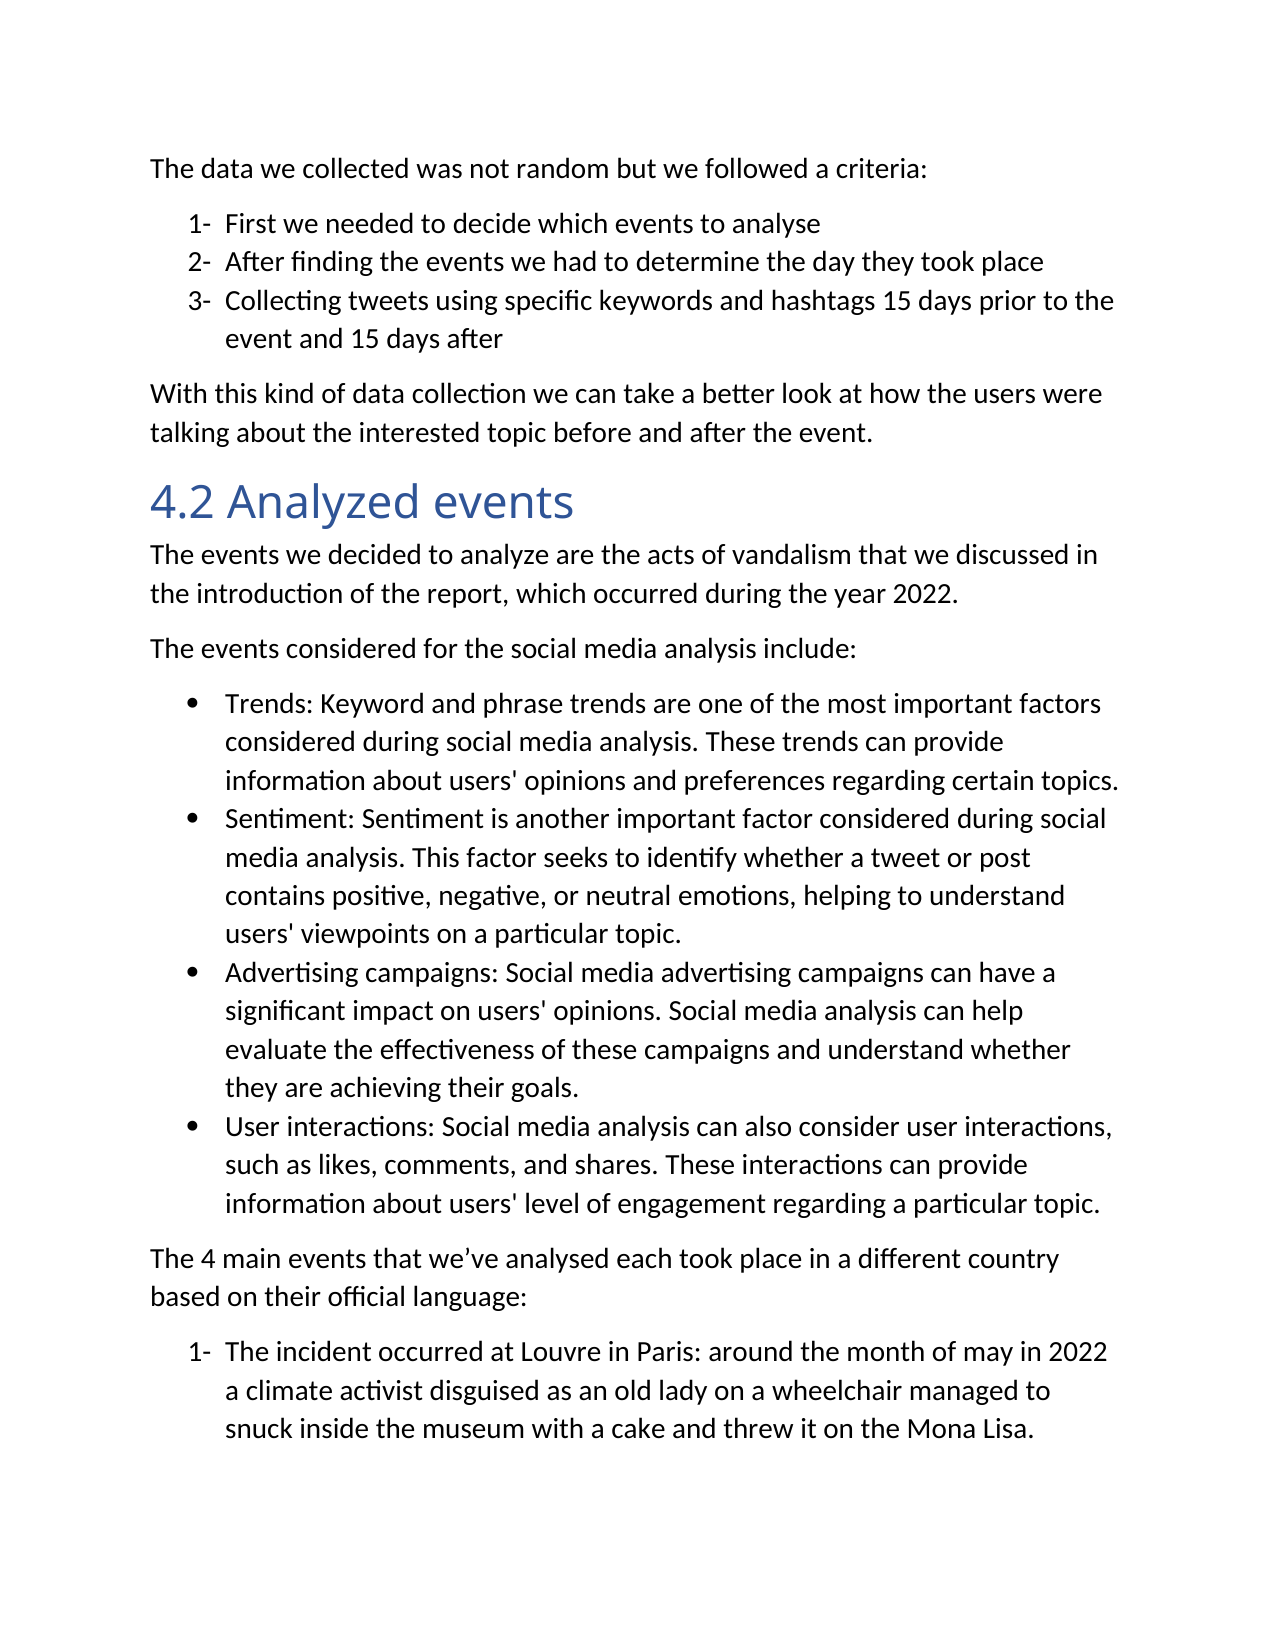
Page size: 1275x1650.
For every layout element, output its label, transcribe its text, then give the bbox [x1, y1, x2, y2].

subtitle 4.2 Analyzed events [150, 469, 1125, 531]
text The events we decided to analyze are the acts of vandalism that we discussed in the introduction of the report, which occurred during the year 2022. [150, 536, 1125, 610]
text The events considered for the social media analysis include: [150, 630, 1125, 666]
list The incident occurred at Louvre in Paris: around the month of may in 2022 a climate activist disguised as an old lady on a wheelchair managed to snuck inside the museum with a cake and threw it on the Mona Lisa. [187, 1333, 1125, 1446]
text With this kind of data collection we can take a better look at how the users were talking about the interested topic before and after the event. [150, 376, 1125, 449]
list Trends: Keyword and phrase trends are one of the most important factors considered during social media analysis. These trends can provide information about users' opinions and preferences regarding certain topics. [187, 685, 1125, 797]
list Collecting tweets using specific keywords and hashtags 15 days prior to the event and 15 days after [187, 282, 1125, 356]
text The 4 main events that we’ve analysed each took place in a different country based on their official language: [150, 1240, 1125, 1314]
text The data we collected was not random but we followed a criteria: [150, 150, 1125, 186]
list First we needed to decide which events to analyse [187, 205, 1125, 241]
list Sentiment: Sentiment is another important factor considered during social media analysis. This factor seeks to identify whether a tweet or post contains positive, negative, or neutral emotions, helping to understand users' viewpoints on a particular topic. [187, 800, 1125, 951]
list User interactions: Social media analysis can also consider user interactions, such as likes, comments, and shares. These interactions can provide information about users' level of engagement regarding a particular topic. [187, 1108, 1125, 1220]
list After finding the events we had to determine the day they took place [187, 243, 1125, 279]
list Advertising campaigns: Social media advertising campaigns can have a significant impact on users' opinions. Social media analysis can help evaluate the effectiveness of these campaigns and understand whether they are achieving their goals. [187, 954, 1125, 1105]
